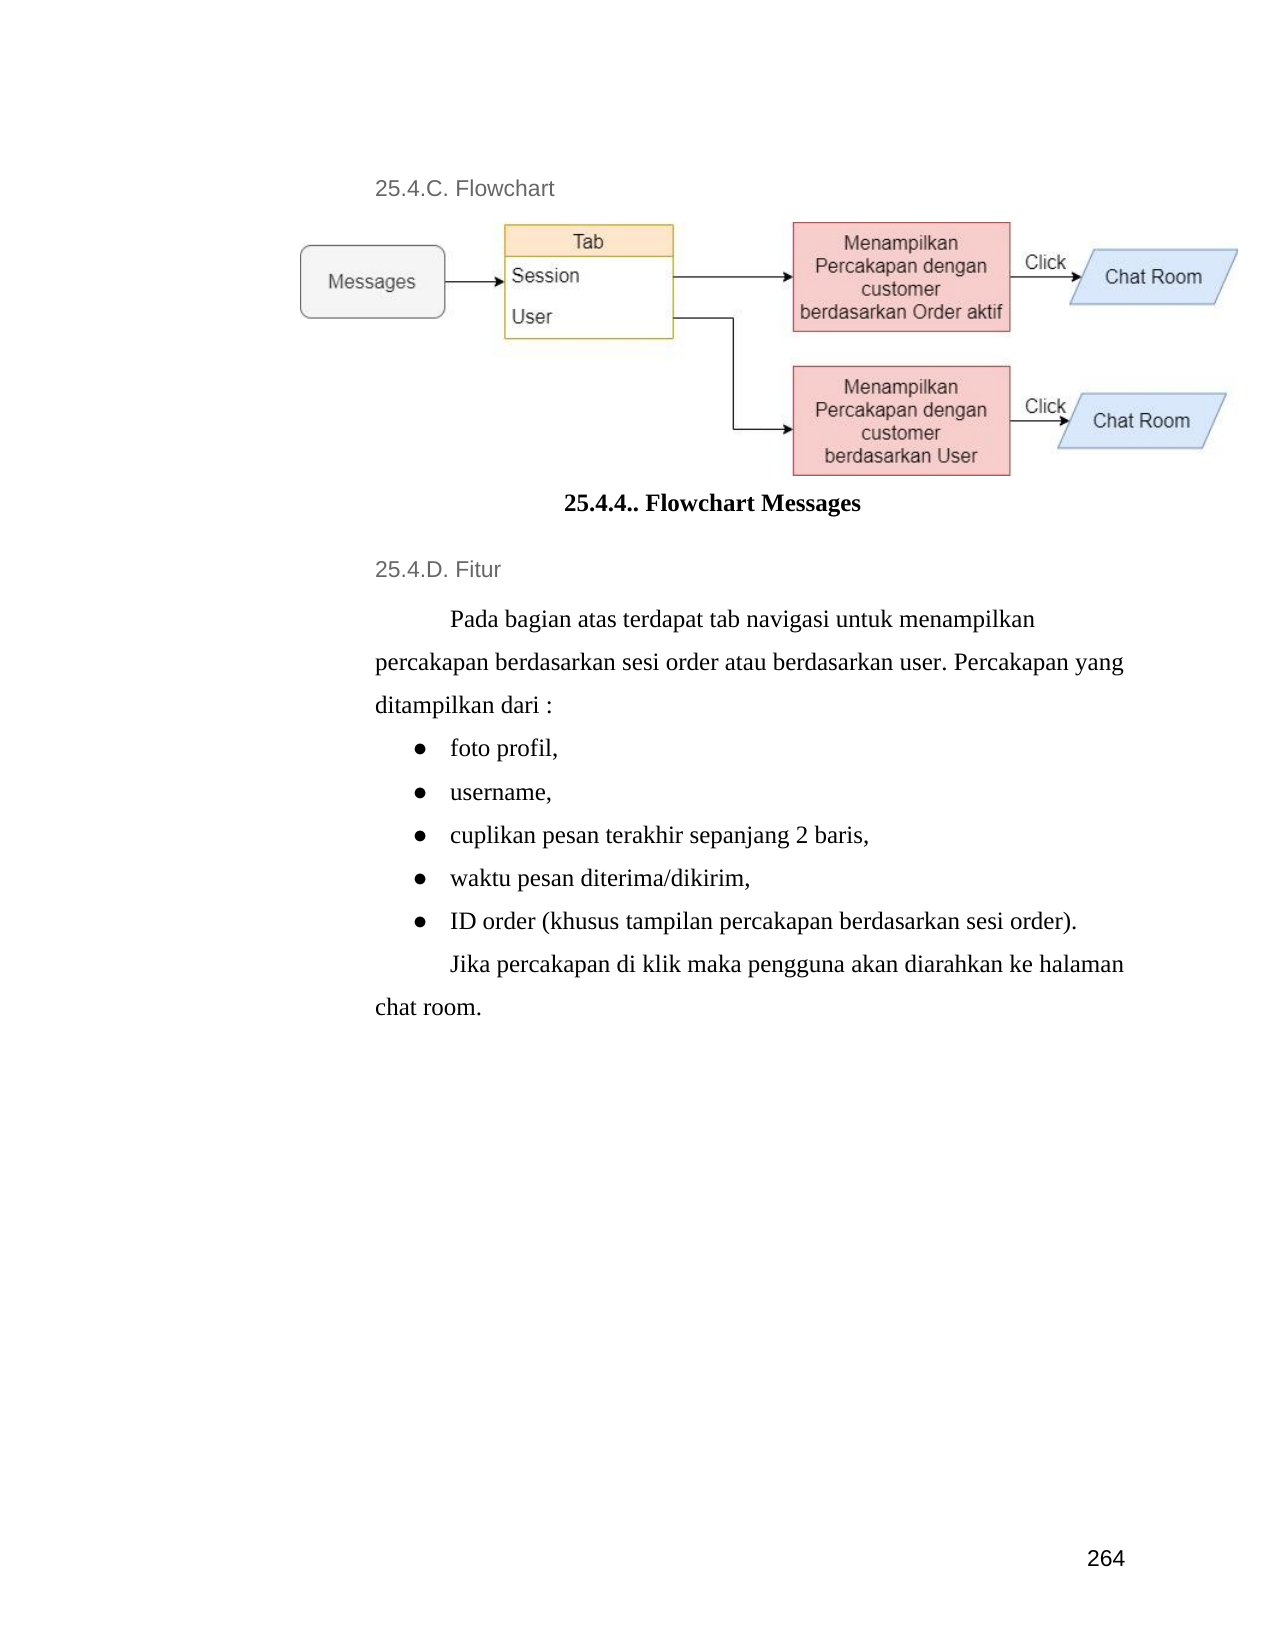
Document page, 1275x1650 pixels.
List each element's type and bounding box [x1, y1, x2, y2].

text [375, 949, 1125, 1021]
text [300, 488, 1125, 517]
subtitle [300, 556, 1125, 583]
picture [300, 222, 1239, 476]
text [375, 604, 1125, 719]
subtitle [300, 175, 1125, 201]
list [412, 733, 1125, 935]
